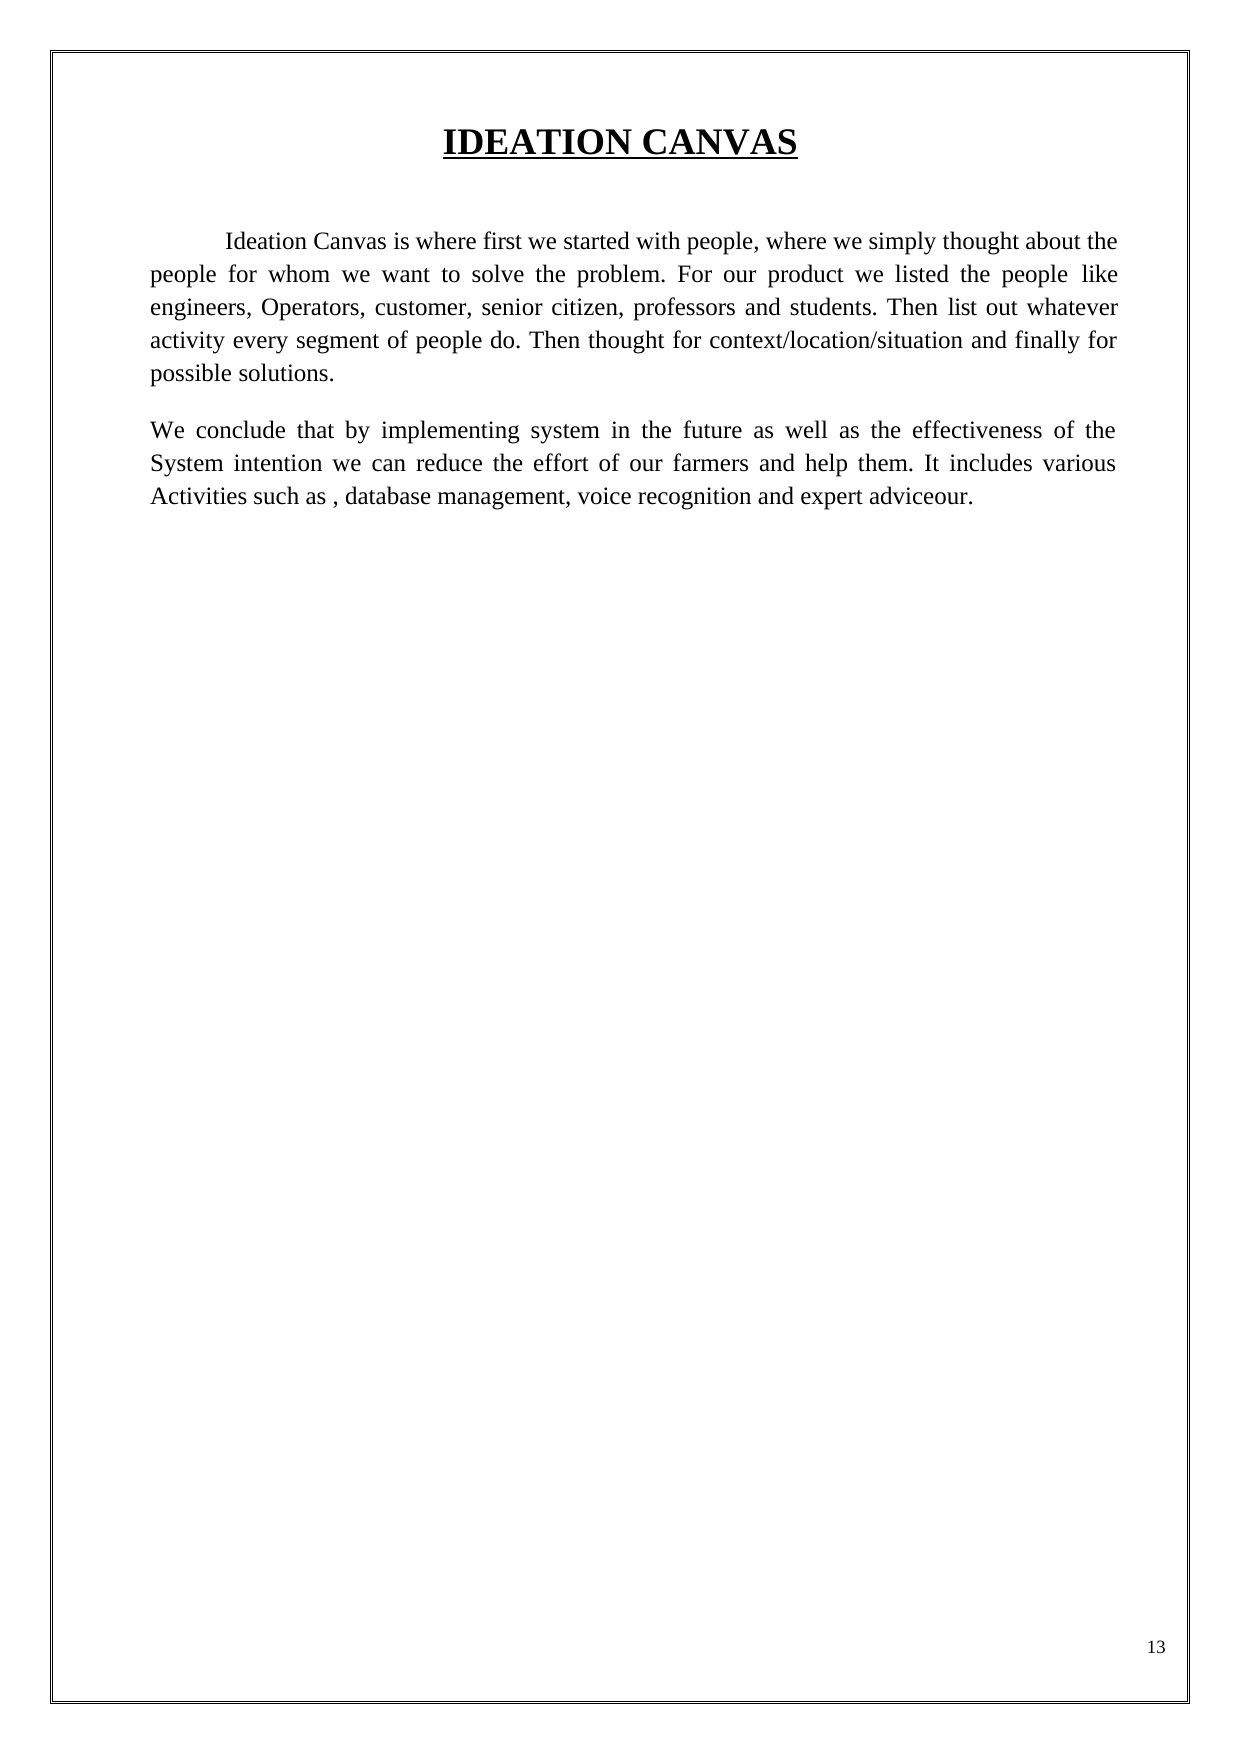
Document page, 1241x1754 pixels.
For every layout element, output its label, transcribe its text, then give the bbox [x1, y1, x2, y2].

text We conclude that by implementing system in the future as well as the effectiveness of the System intention we can reduce the effort of our farmers and help them. It includes various Activities such as , database management, voice recognition and expert adviceour. [150, 415, 1118, 510]
text IDEATION CANVAS [75, 120, 1165, 163]
text Ideation Canvas is where first we started with people, where we simply thought about the people for whom we want to solve the problem. For our product we listed the people like engineers, Operators, customer, senior citizen, professors and students. Then list out whatever activity every segment of people do. Then thought for context/location/situation and finally for possible solutions. [150, 226, 1118, 387]
